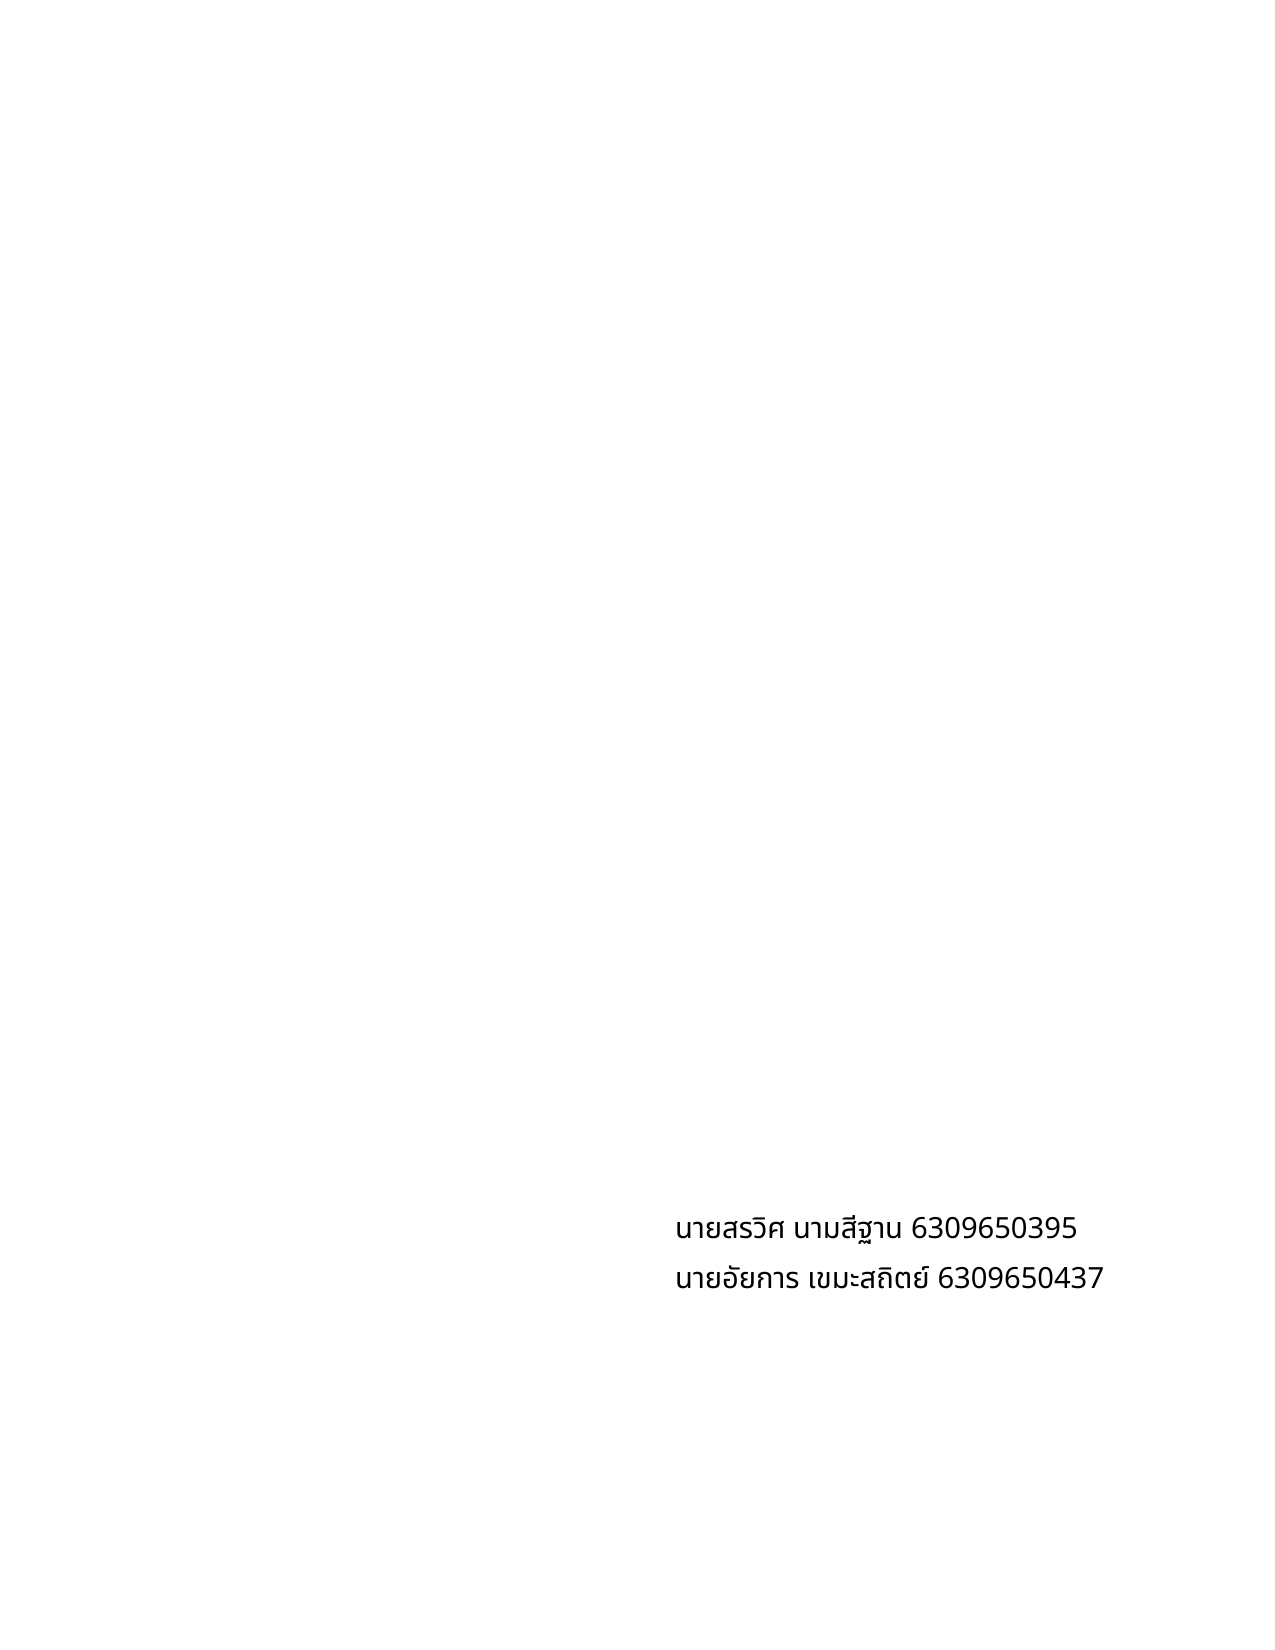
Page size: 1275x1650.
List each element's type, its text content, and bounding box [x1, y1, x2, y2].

text นายอัยการ เขมะสถิตย์ 6309650437 [150, 1258, 1125, 1302]
text นายสรวิศ นามสีฐาน 6309650395 [150, 1207, 1125, 1251]
